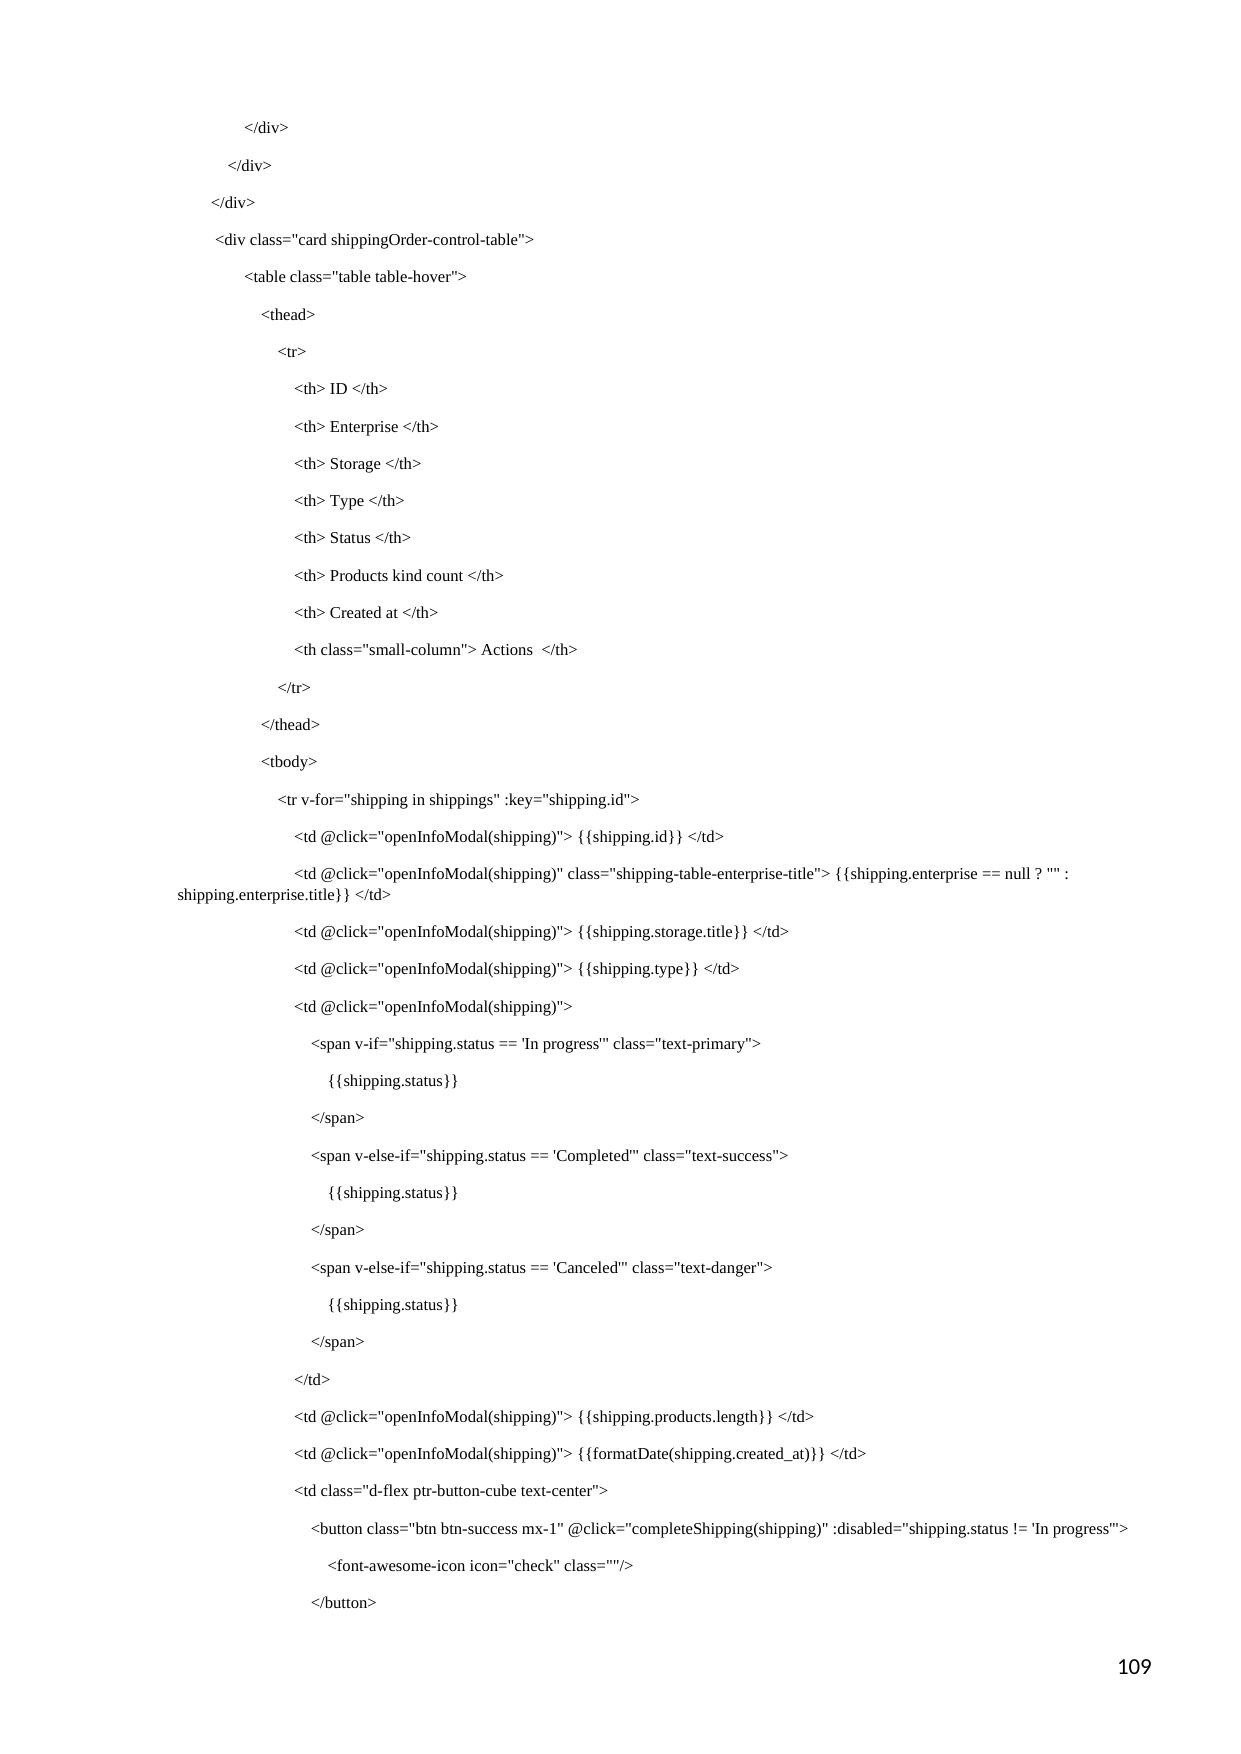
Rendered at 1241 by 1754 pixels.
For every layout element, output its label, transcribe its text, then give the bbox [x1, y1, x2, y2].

text <th> Products kind count </th> [177, 566, 1152, 585]
text </tr> [177, 677, 1152, 697]
text <th> Enterprise </th> [177, 416, 1152, 436]
text </thead> [177, 715, 1152, 734]
text </span> [177, 1220, 1152, 1239]
text </div> [177, 118, 1152, 137]
text <span v-else-if="shipping.status == 'Canceled'" class="text-danger"> [177, 1257, 1152, 1277]
text {{shipping.status}} [177, 1295, 1152, 1314]
text <th class="small-column"> Actions </th> [177, 640, 1152, 659]
text <th> Status </th> [177, 528, 1152, 547]
text <td class="d-flex ptr-button-cube text-center"> [177, 1481, 1152, 1500]
text <table class="table table-hover"> [177, 267, 1152, 286]
text <button class="btn btn-success mx-1" @click="completeShipping(shipping)" :disabled="shipping.status != 'In progress'"> [177, 1518, 1152, 1538]
text <th> Created at </th> [177, 603, 1152, 622]
text <th> Storage </th> [177, 454, 1152, 473]
text </td> [177, 1369, 1152, 1388]
text </div> [177, 155, 1152, 174]
text <tbody> [177, 752, 1152, 771]
text <tr v-for="shipping in shippings" :key="shipping.id"> [177, 789, 1152, 808]
text <td @click="openInfoModal(shipping)"> [177, 996, 1152, 1016]
text <td @click="openInfoModal(shipping)"> {{shipping.type}} </td> [177, 959, 1152, 978]
text <thead> [177, 304, 1152, 324]
text <td @click="openInfoModal(shipping)"> {{shipping.id}} </td> [177, 827, 1152, 846]
text {{shipping.status}} [177, 1183, 1152, 1202]
text </span> [177, 1108, 1152, 1127]
text <td @click="openInfoModal(shipping)" class="shipping-table-enterprise-title"> {{shipping.enterprise == null ? "" : shipping.enterprise.title}} </td> [177, 864, 1152, 904]
text <font-awesome-icon icon="check" class=""/> [177, 1556, 1152, 1575]
text </span> [177, 1332, 1152, 1351]
text <td @click="openInfoModal(shipping)"> {{formatDate(shipping.created_at)}} </td> [177, 1444, 1152, 1463]
text <div class="card shippingOrder-control-table"> [177, 230, 1152, 249]
text <td @click="openInfoModal(shipping)"> {{shipping.storage.title}} </td> [177, 922, 1152, 941]
text <span v-else-if="shipping.status == 'Completed'" class="text-success"> [177, 1146, 1152, 1165]
text <td @click="openInfoModal(shipping)"> {{shipping.products.length}} </td> [177, 1407, 1152, 1426]
text <span v-if="shipping.status == 'In progress'" class="text-primary"> [177, 1034, 1152, 1053]
text <th> Type </th> [177, 491, 1152, 510]
text <tr> [177, 342, 1152, 361]
text </button> [177, 1593, 1152, 1612]
text </div> [177, 193, 1152, 212]
text {{shipping.status}} [177, 1071, 1152, 1090]
text <th> ID </th> [177, 379, 1152, 398]
